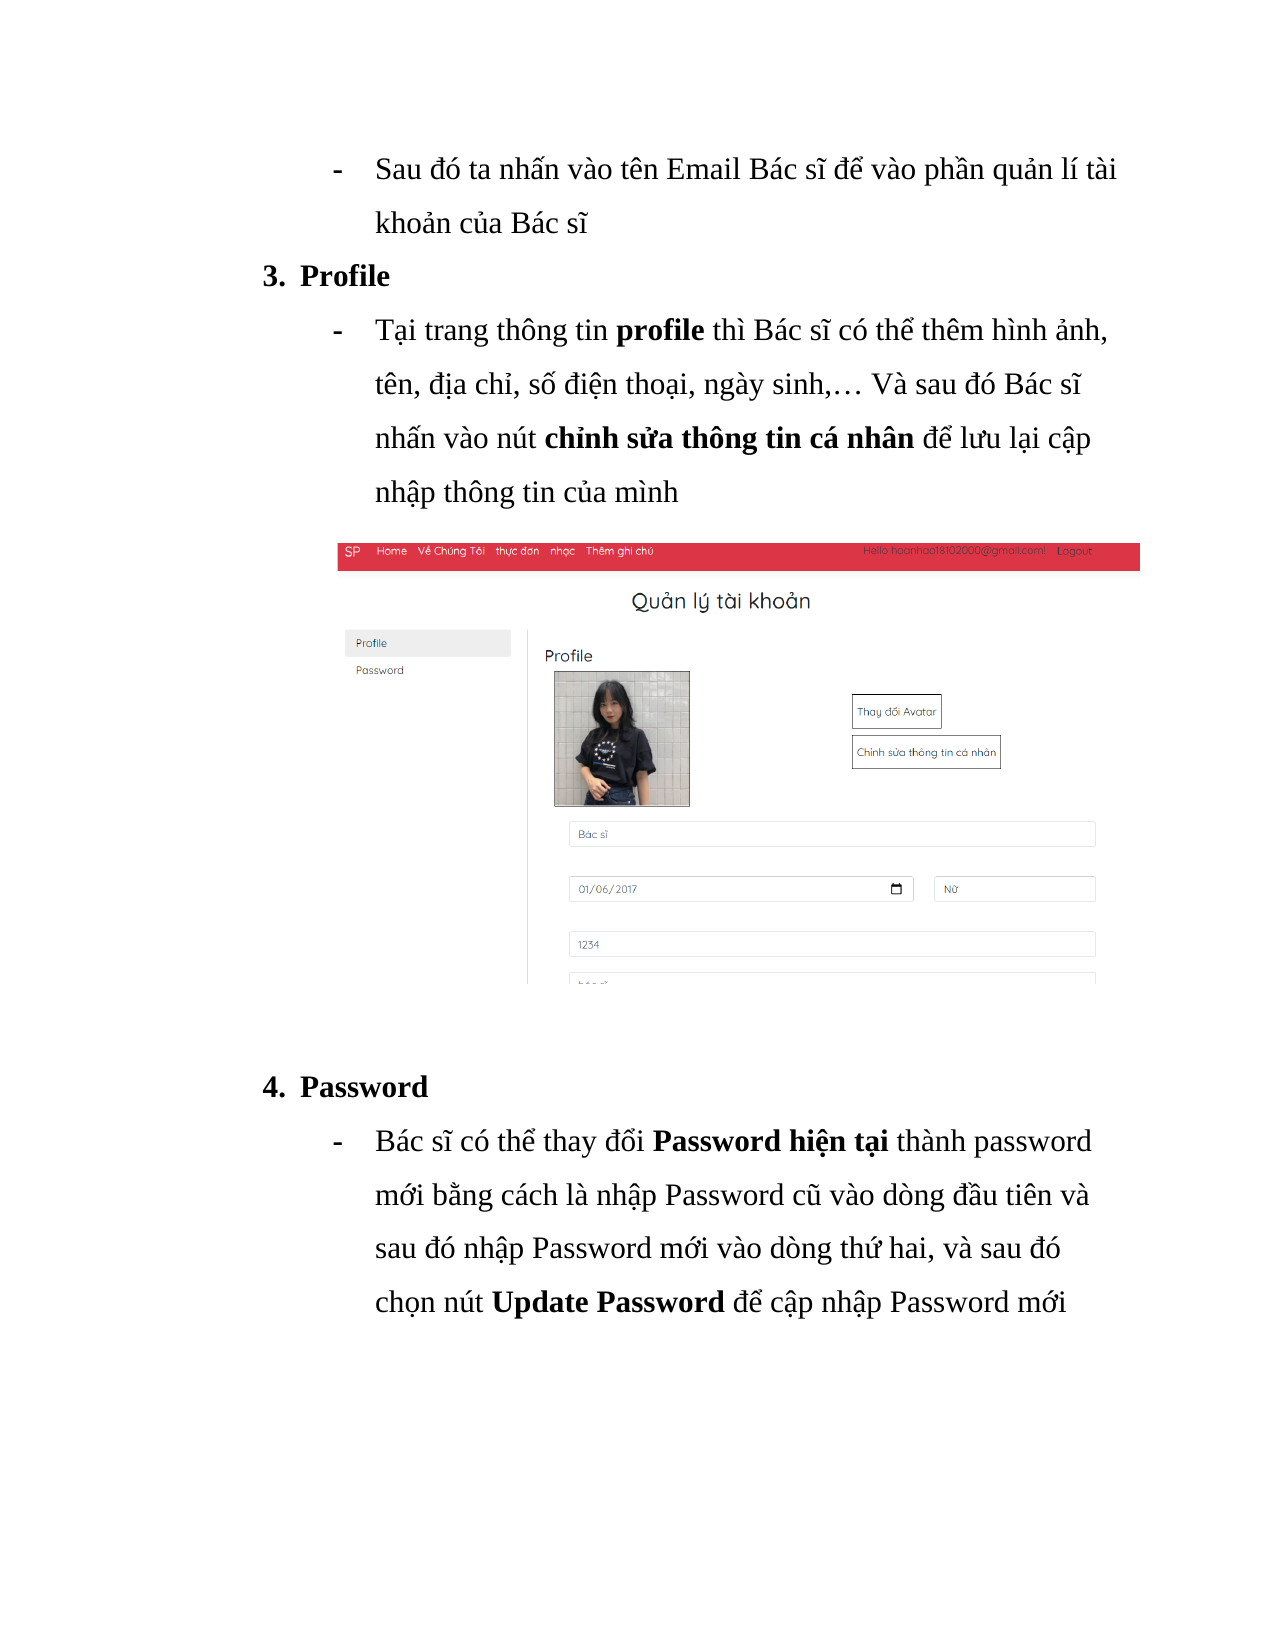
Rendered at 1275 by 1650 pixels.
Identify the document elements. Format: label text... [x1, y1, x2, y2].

list Bác sĩ có thể thay đổi Password hiện tại thành password mới bằng cách là nhập Password cũ vào dòng đầu tiên và sau đó nhập Password mới vào dòng thứ hai, và sau đó chọn nút Update Password để cập nhập Password mới [337, 1122, 1125, 1319]
list Tại trang thông tin profile thì Bác sĩ có thể thêm hình ảnh, tên, địa chỉ, số điện thoại, ngày sinh,… Và sau đó Bác sĩ nhấn vào nút chỉnh sửa thông tin cá nhân để lưu lại cập nhập thông tin của mình [337, 312, 1125, 509]
list Sau đó ta nhấn vào tên Email Bác sĩ để vào phần quản lí tài khoản của Bác sĩ [337, 150, 1125, 240]
list Profile [262, 258, 1125, 294]
picture [337, 543, 1140, 984]
list Password [262, 1068, 1125, 1104]
